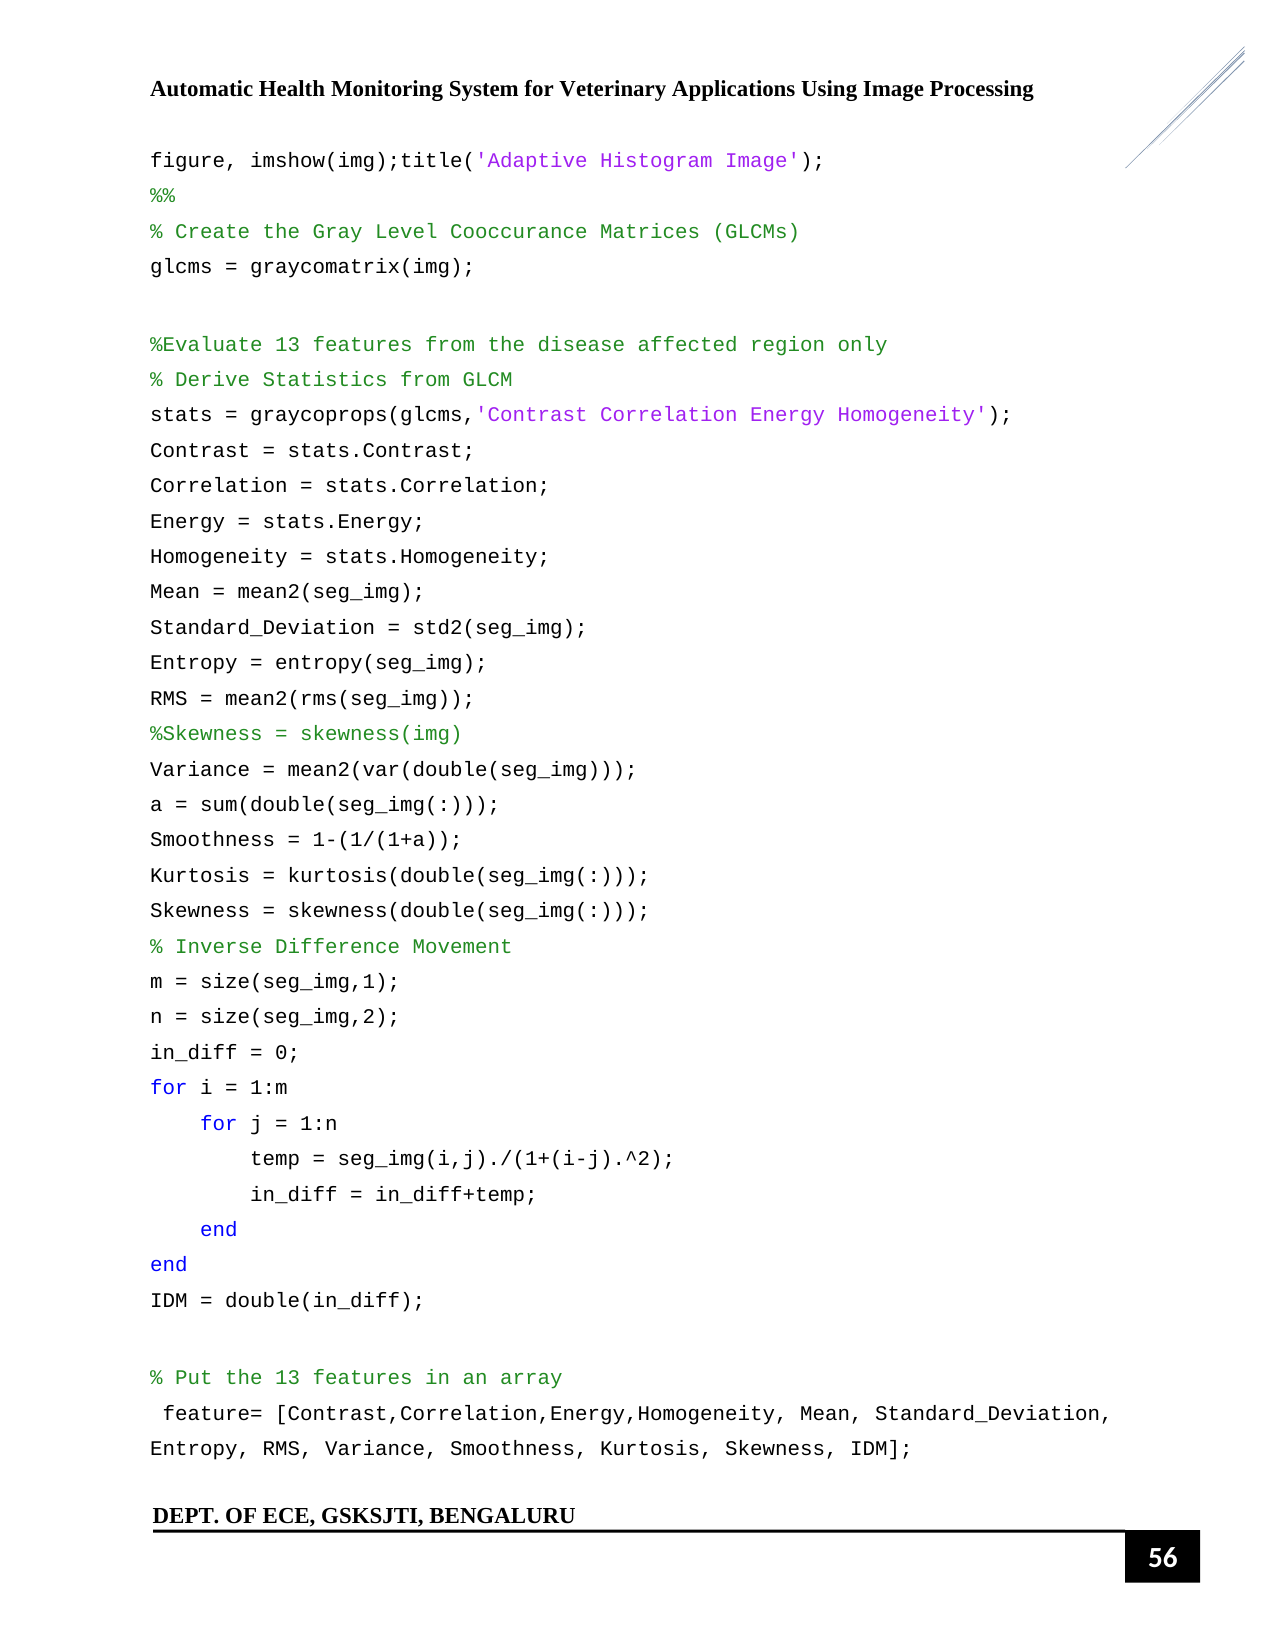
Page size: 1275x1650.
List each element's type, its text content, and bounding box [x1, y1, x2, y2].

text %% [150, 185, 1125, 209]
text Variance = mean2(var(double(seg_img))); [150, 759, 1125, 782]
text % Derive Statistics from GLCM [150, 369, 1125, 393]
text for i = 1:m [150, 1077, 1125, 1101]
text Contrast = stats.Contrast; [150, 440, 1125, 463]
text Energy = stats.Energy; [150, 511, 1125, 534]
text % Put the 13 features in an array [150, 1367, 1125, 1391]
text Correlation = stats.Correlation; [150, 475, 1125, 499]
text feature= [Contrast,Correlation,Energy,Homogeneity, Mean, Standard_Deviation, Entropy, RMS, Variance, Smoothness, Kurtosis, Skewness, IDM]; [150, 1403, 1125, 1462]
text stats = graycoprops(glcms,'Contrast Correlation Energy Homogeneity'); [150, 404, 1125, 428]
text n = size(seg_img,2); [150, 1007, 1125, 1030]
text figure, imshow(img);title('Adaptive Histogram Image'); [150, 150, 1125, 174]
text % Inverse Difference Movement [150, 936, 1125, 959]
text IDM = double(in_diff); [150, 1290, 1125, 1313]
text RMS = mean2(rms(seg_img)); [150, 688, 1125, 711]
text Entropy = entropy(seg_img); [150, 652, 1125, 676]
text %Evaluate 13 features from the disease affected region only [150, 334, 1125, 357]
text Kurtosis = kurtosis(double(seg_img(:))); [150, 865, 1125, 888]
text end [150, 1219, 1125, 1243]
text Mean = mean2(seg_img); [150, 582, 1125, 605]
text Homogeneity = stats.Homogeneity; [150, 546, 1125, 570]
text Skewness = skewness(double(seg_img(:))); [150, 900, 1125, 924]
text glcms = graycomatrix(img); [150, 256, 1125, 280]
text m = size(seg_img,1); [150, 971, 1125, 995]
text %Skewness = skewness(img) [150, 723, 1125, 747]
text in_diff = 0; [150, 1042, 1125, 1066]
text % Create the Gray Level Cooccurance Matrices (GLCMs) [150, 221, 1125, 244]
text Smoothness = 1-(1/(1+a)); [150, 829, 1125, 853]
text in_diff = in_diff+temp; [150, 1184, 1125, 1207]
text temp = seg_img(i,j)./(1+(i-j).^2); [150, 1148, 1125, 1172]
text for j = 1:n [150, 1113, 1125, 1136]
text end [150, 1254, 1125, 1278]
text Standard_Deviation = std2(seg_img); [150, 617, 1125, 641]
text a = sum(double(seg_img(:))); [150, 794, 1125, 818]
